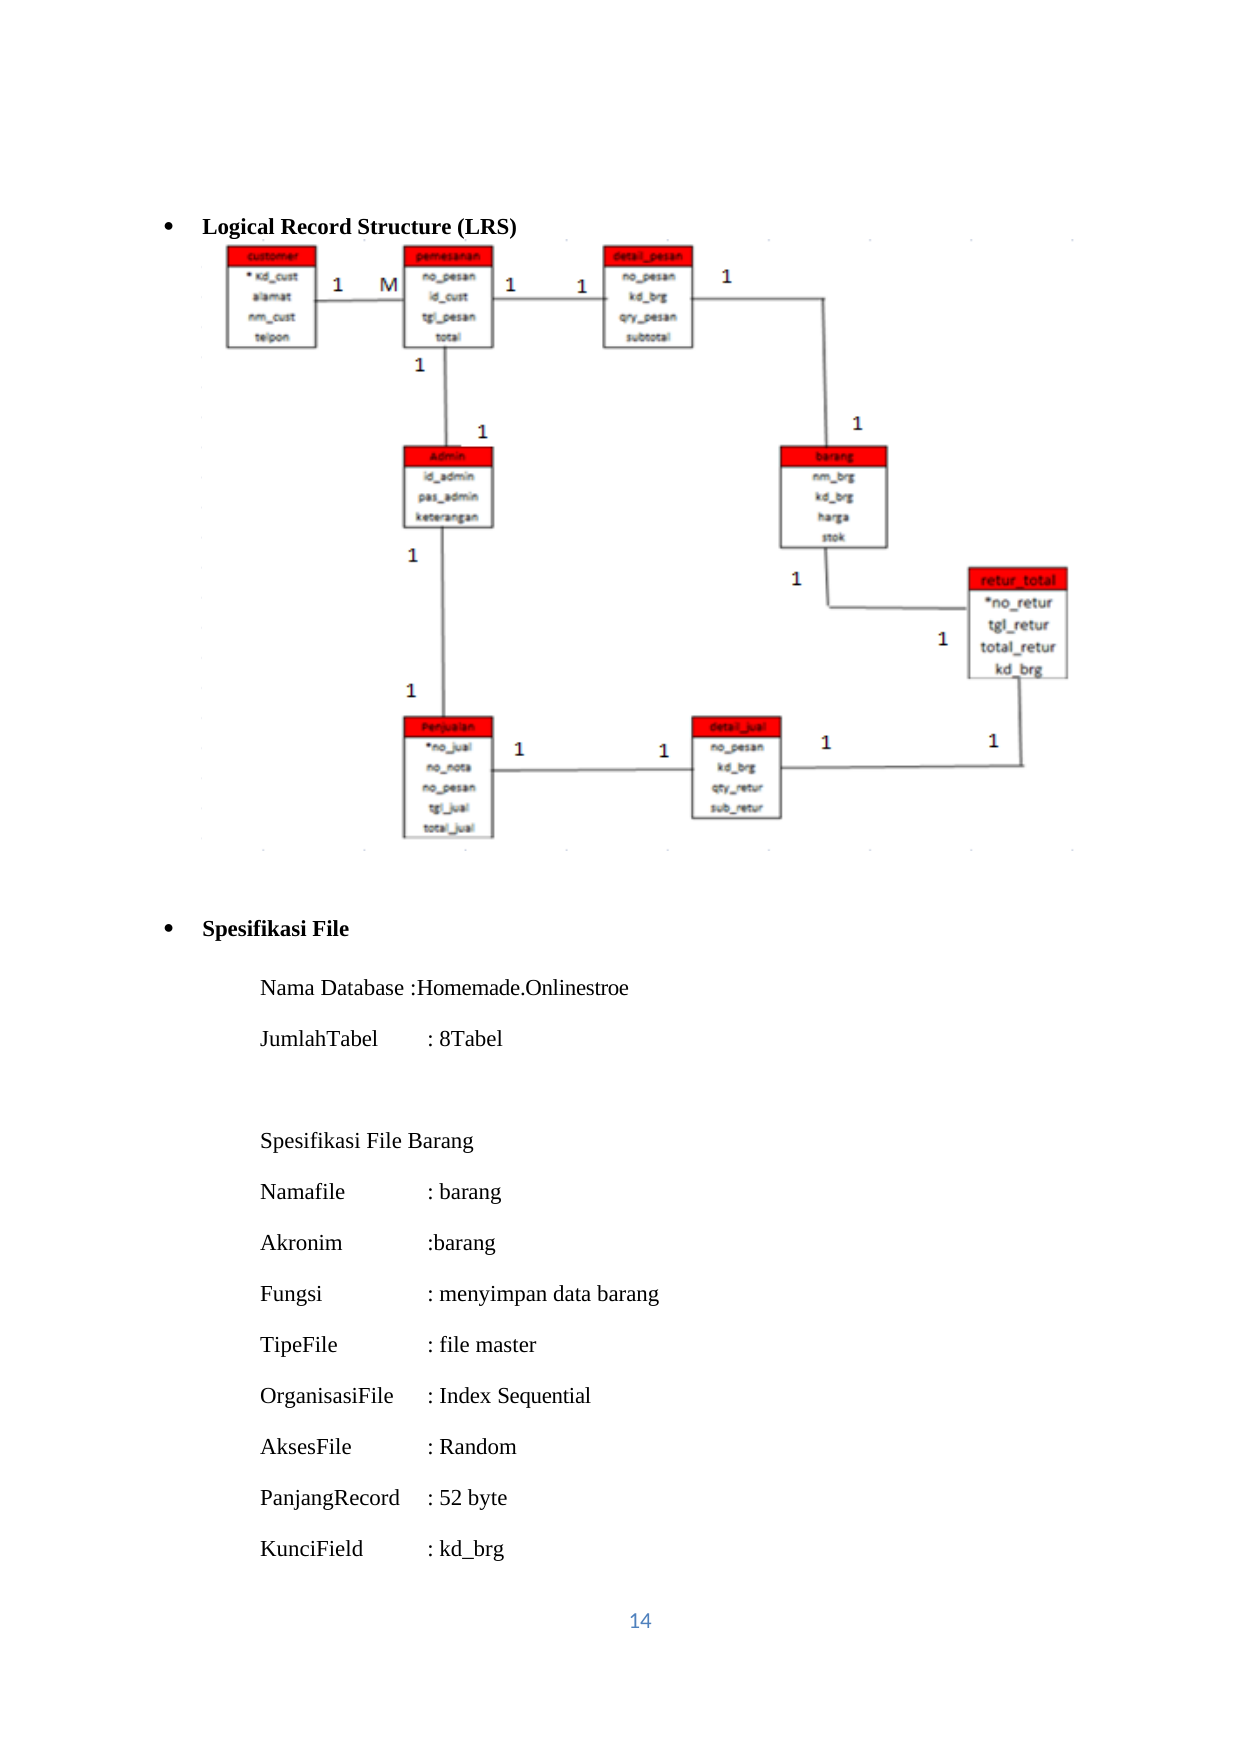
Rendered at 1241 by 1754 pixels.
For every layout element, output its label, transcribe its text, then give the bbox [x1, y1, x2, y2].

text Fungsi : menyimpan data barang [260, 1280, 1153, 1306]
text Nama Database :Homemade.Onlinestroe [260, 974, 1153, 1000]
text JumlahTabel : 8Tabel [260, 1025, 1153, 1051]
picture [201, 239, 1086, 851]
subtitle Spesifikasi File [164, 915, 831, 941]
text PanjangRecord : 52 byte [260, 1484, 1153, 1511]
text KunciField : kd_brg [260, 1535, 1153, 1562]
text Spesifikasi File Barang [260, 1127, 1153, 1153]
text Akronim :barang [260, 1229, 1153, 1255]
text Namafile : barang [260, 1178, 1153, 1204]
text TipeFile : file master [260, 1331, 1153, 1357]
text OrganisasiFile : Index Sequential [260, 1382, 1153, 1408]
subtitle Logical Record Structure (LRS) [164, 213, 831, 239]
text AksesFile : Random [260, 1433, 1153, 1459]
